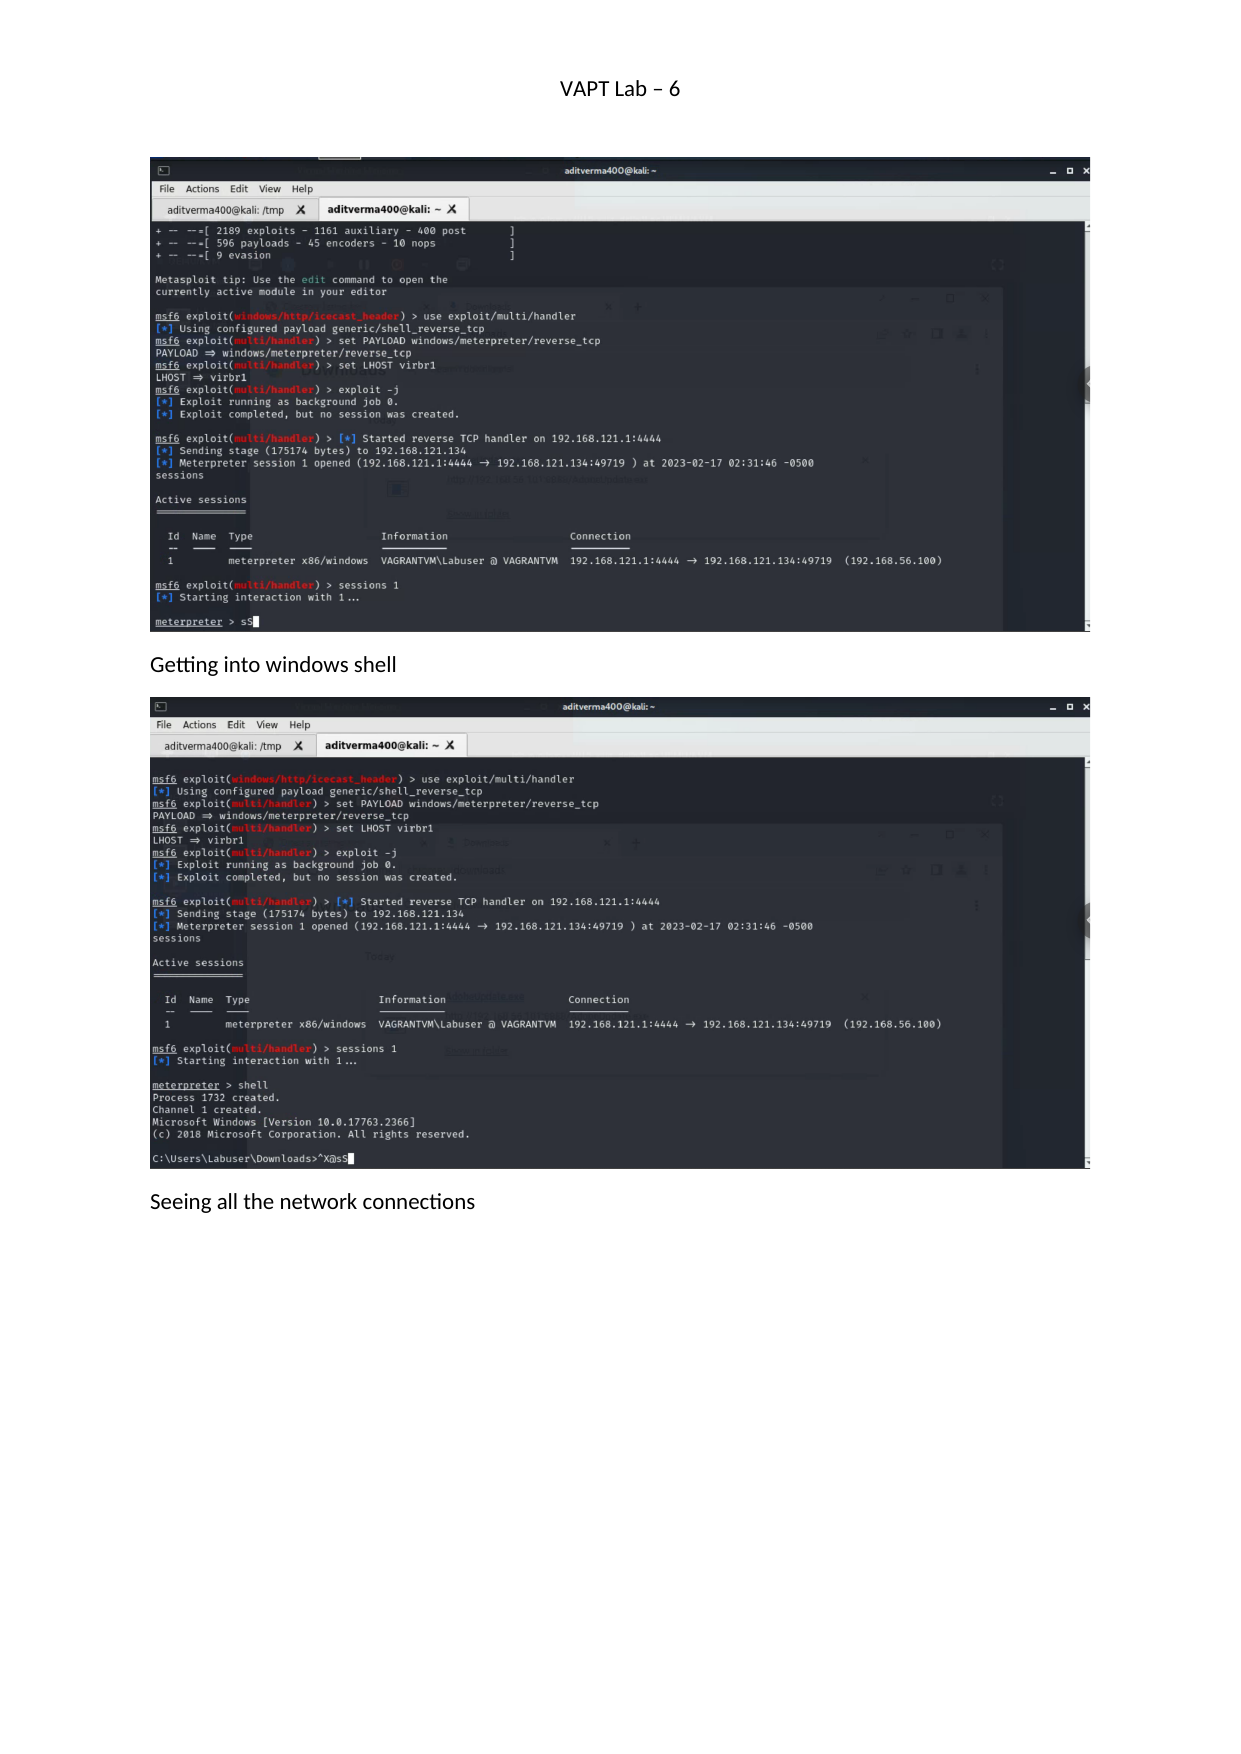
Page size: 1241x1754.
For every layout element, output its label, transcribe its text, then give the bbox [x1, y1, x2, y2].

text Getting into windows shell [150, 650, 1090, 678]
picture [150, 157, 1091, 632]
picture [150, 697, 1091, 1169]
text Seeing all the network connections [150, 1187, 1090, 1215]
